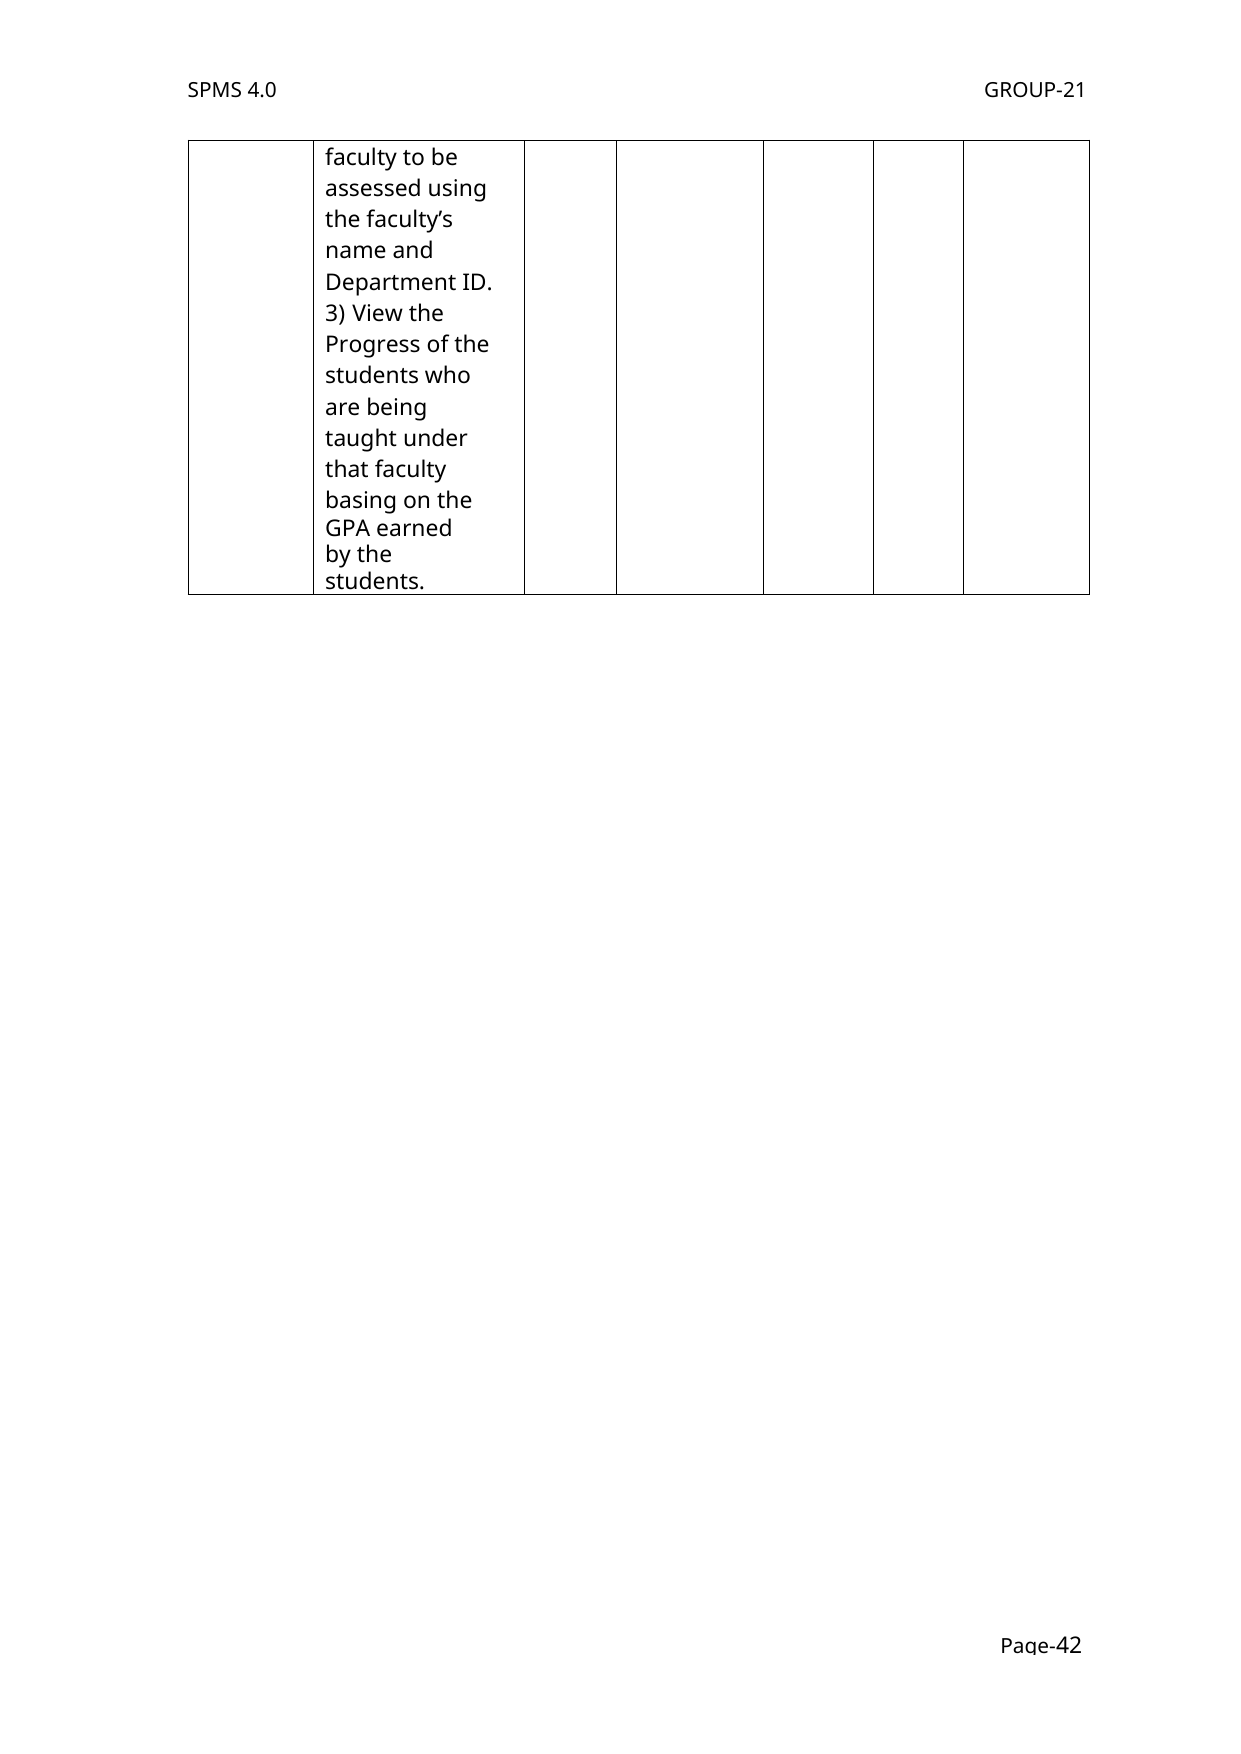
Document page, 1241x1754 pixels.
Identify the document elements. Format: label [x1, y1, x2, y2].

table_cell [525, 141, 616, 594]
table_cell [764, 141, 873, 594]
table_cell [617, 141, 763, 594]
table_cell [874, 141, 963, 594]
table_cell [964, 141, 1089, 594]
table_cell [314, 141, 524, 594]
table_cell [189, 141, 313, 594]
